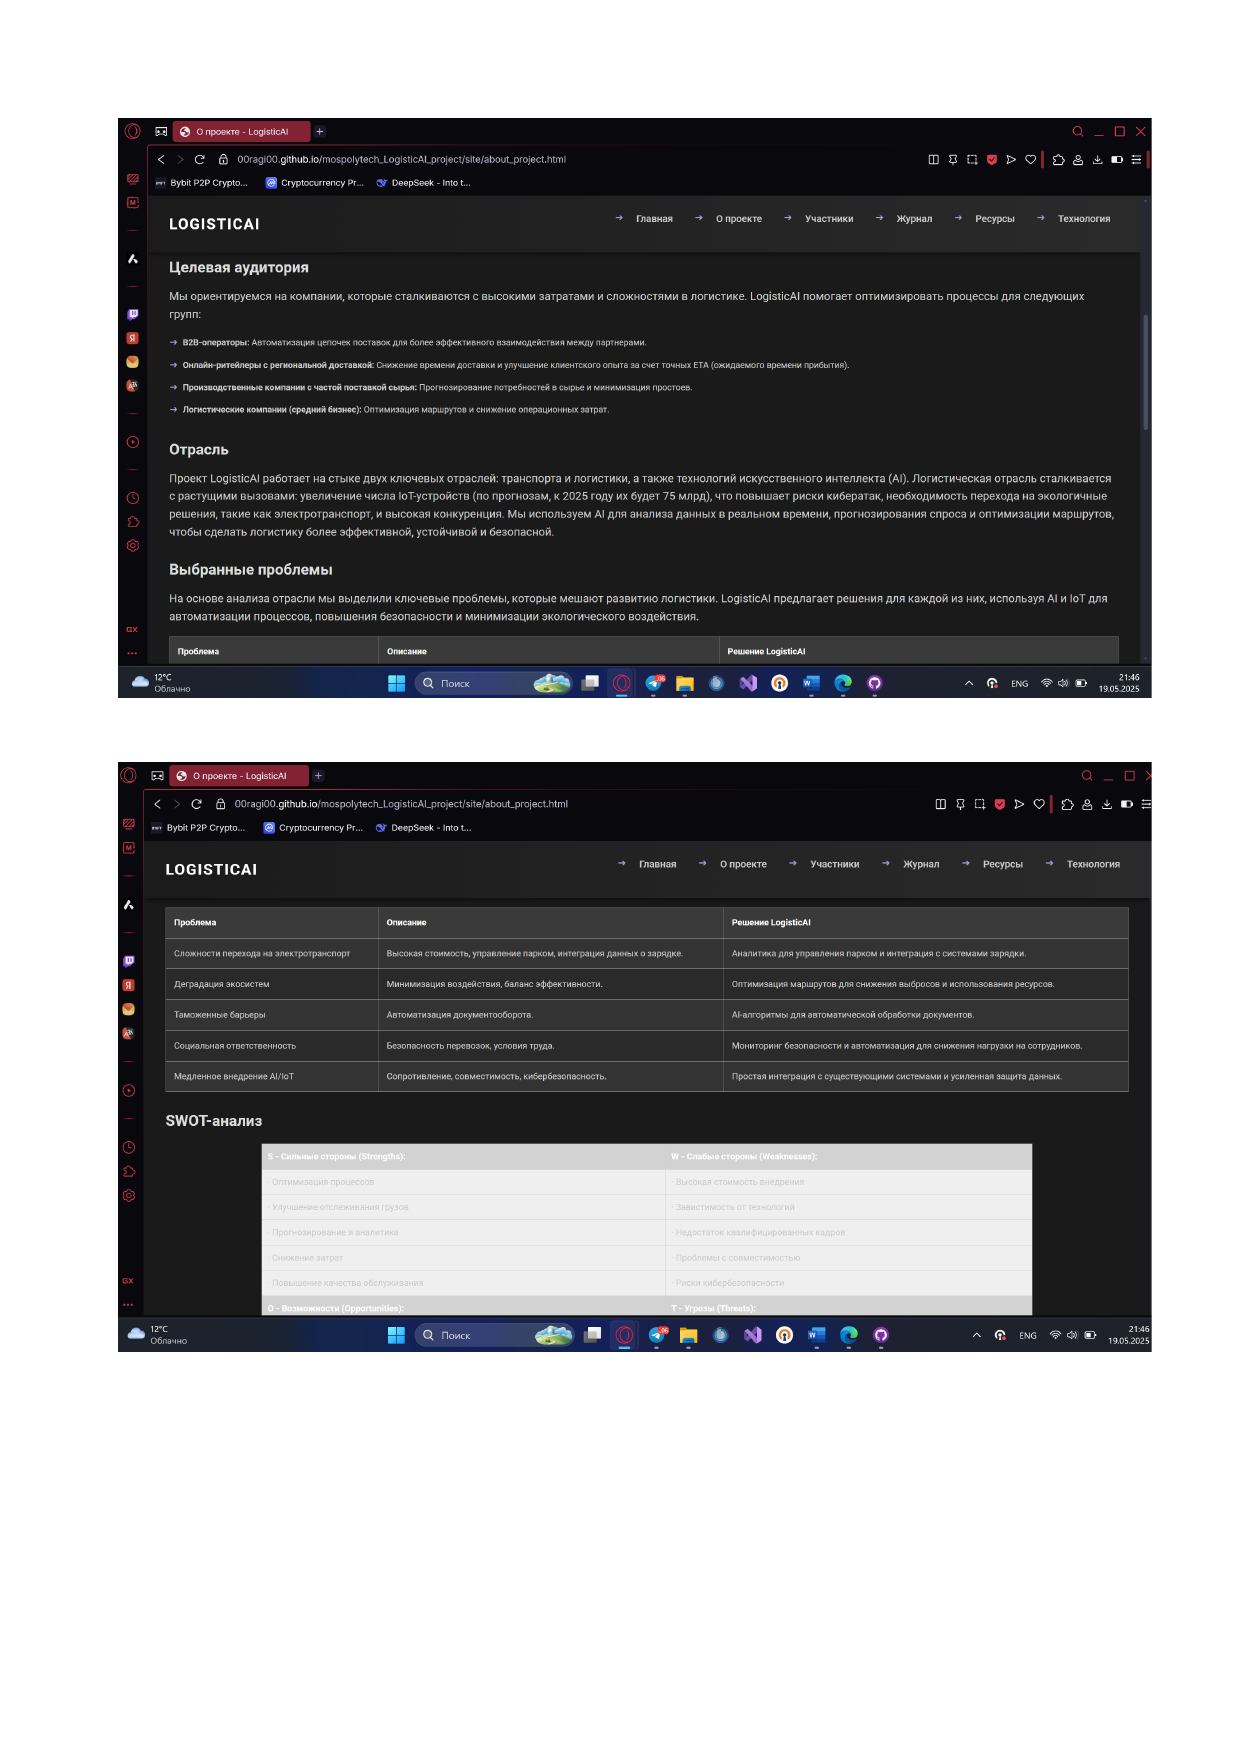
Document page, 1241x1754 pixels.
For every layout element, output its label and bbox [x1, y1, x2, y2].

picture [118, 118, 1152, 698]
picture [118, 762, 1152, 1352]
